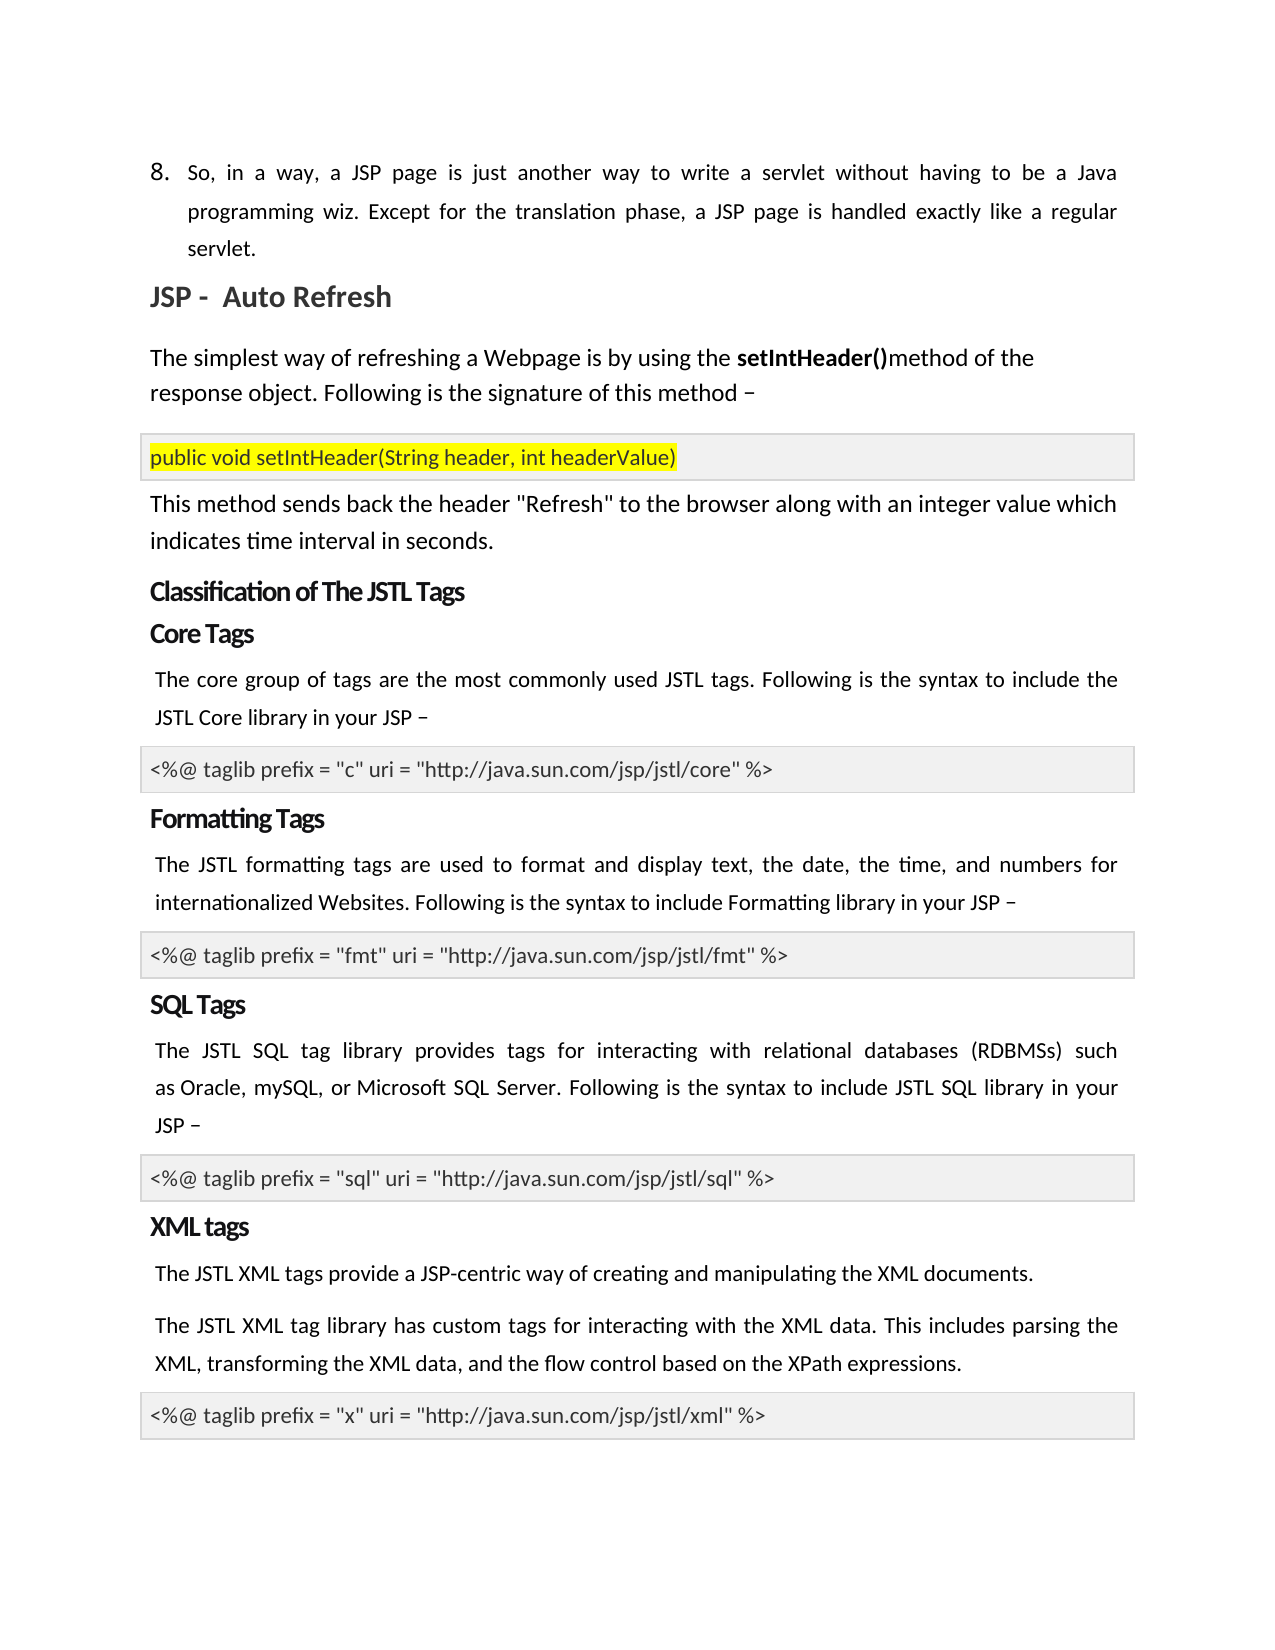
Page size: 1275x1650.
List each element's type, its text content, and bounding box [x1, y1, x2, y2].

text The JSTL SQL tag library provides tags for interacting with relational databases (RDBMSs) such as Oracle, mySQL, or Microsoft SQL Server. Following is the syntax to include JSTL SQL library in your JSP − [155, 1026, 1120, 1139]
text The simplest way of refreshing a Webpage is by using the setIntHeader()method of the response object. Following is the signature of this method − [150, 342, 1125, 408]
subtitle Classification of The JSTL Tags [150, 571, 1120, 608]
text public void setIntHeader(String header, int headerValue) [142, 435, 1133, 479]
text The JSTL formatting tags are used to format and display text, the date, the time, and numbers for internationalized Websites. Following is the syntax to include Formatting library in your JSP − [155, 841, 1120, 916]
subtitle Formatting Tags [150, 798, 1120, 836]
list So, in a way, a JSP page is just another way to write a servlet without having to be a Java programming wiz. Except for the translation phase, a JSP page is handled exactly like a regular servlet. [150, 150, 1120, 262]
subtitle SQL Tags [150, 984, 1120, 1021]
subtitle XML tags [150, 1207, 1120, 1244]
text <%@ taglib prefix = "fmt" uri = "http://java.sun.com/jsp/jstl/fmt" %> [142, 933, 1133, 977]
text The JSTL XML tags provide a JSP-centric way of creating and manipulating the XML documents. [155, 1249, 1120, 1287]
text <%@ taglib prefix = "c" uri = "http://java.sun.com/jsp/jstl/core" %> [142, 747, 1133, 792]
subtitle Core Tags [150, 613, 1120, 651]
text The JSTL XML tag library has custom tags for interacting with the XML data. This includes parsing the XML, transforming the XML data, and the flow control based on the XPath expressions. [155, 1302, 1120, 1377]
text <%@ taglib prefix = "x" uri = "http://java.sun.com/jsp/jstl/xml" %> [142, 1393, 1133, 1438]
text This method sends back the header "Refresh" to the browser along with an integer value which indicates time interval in seconds. [150, 481, 1120, 556]
text <%@ taglib prefix = "sql" uri = "http://java.sun.com/jsp/jstl/sql" %> [142, 1156, 1133, 1200]
text JSP - Auto Refresh [150, 277, 1125, 316]
text The core group of tags are the most commonly used JSTL tags. Following is the syntax to include the JSTL Core library in your JSP − [155, 656, 1120, 731]
